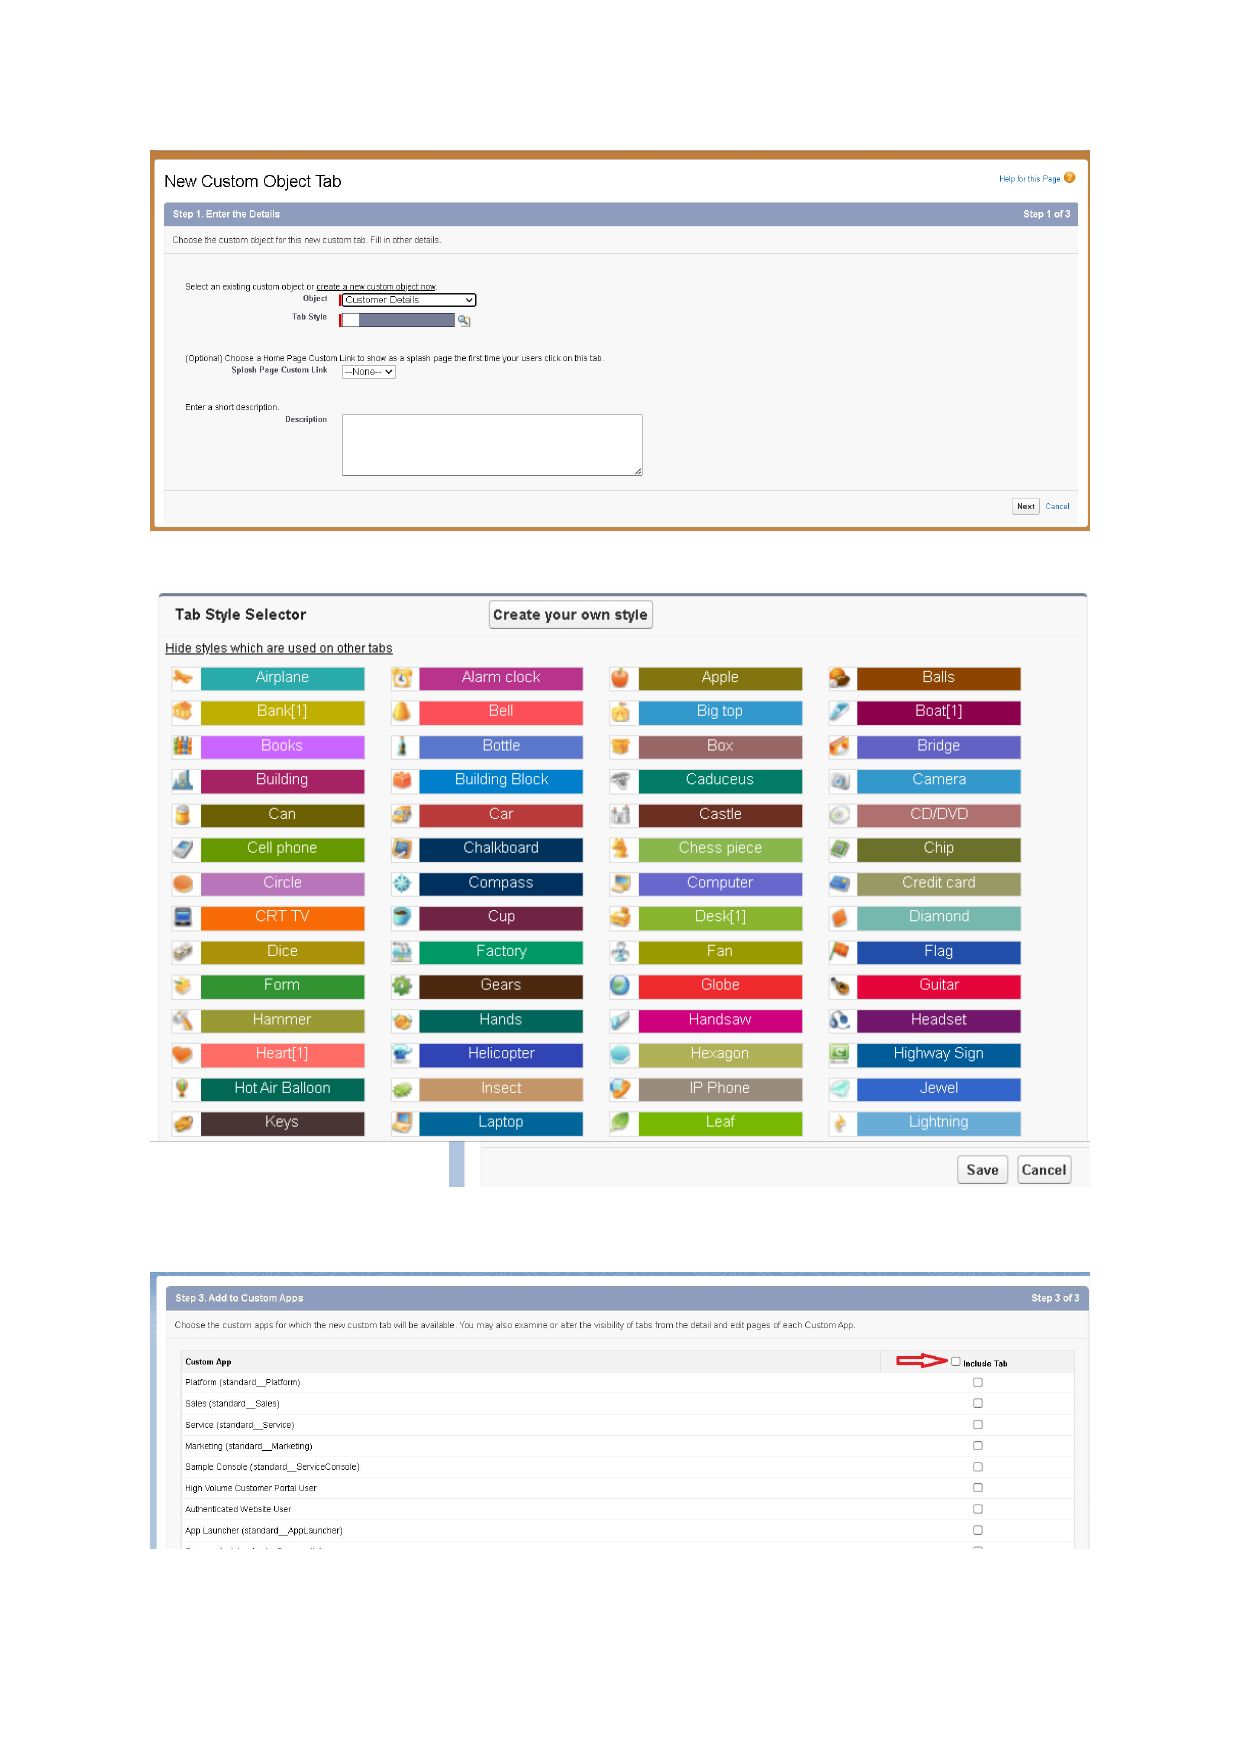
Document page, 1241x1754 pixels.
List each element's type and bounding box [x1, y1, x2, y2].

picture [150, 587, 1090, 1187]
picture [150, 150, 1090, 531]
picture [150, 1272, 1090, 1549]
